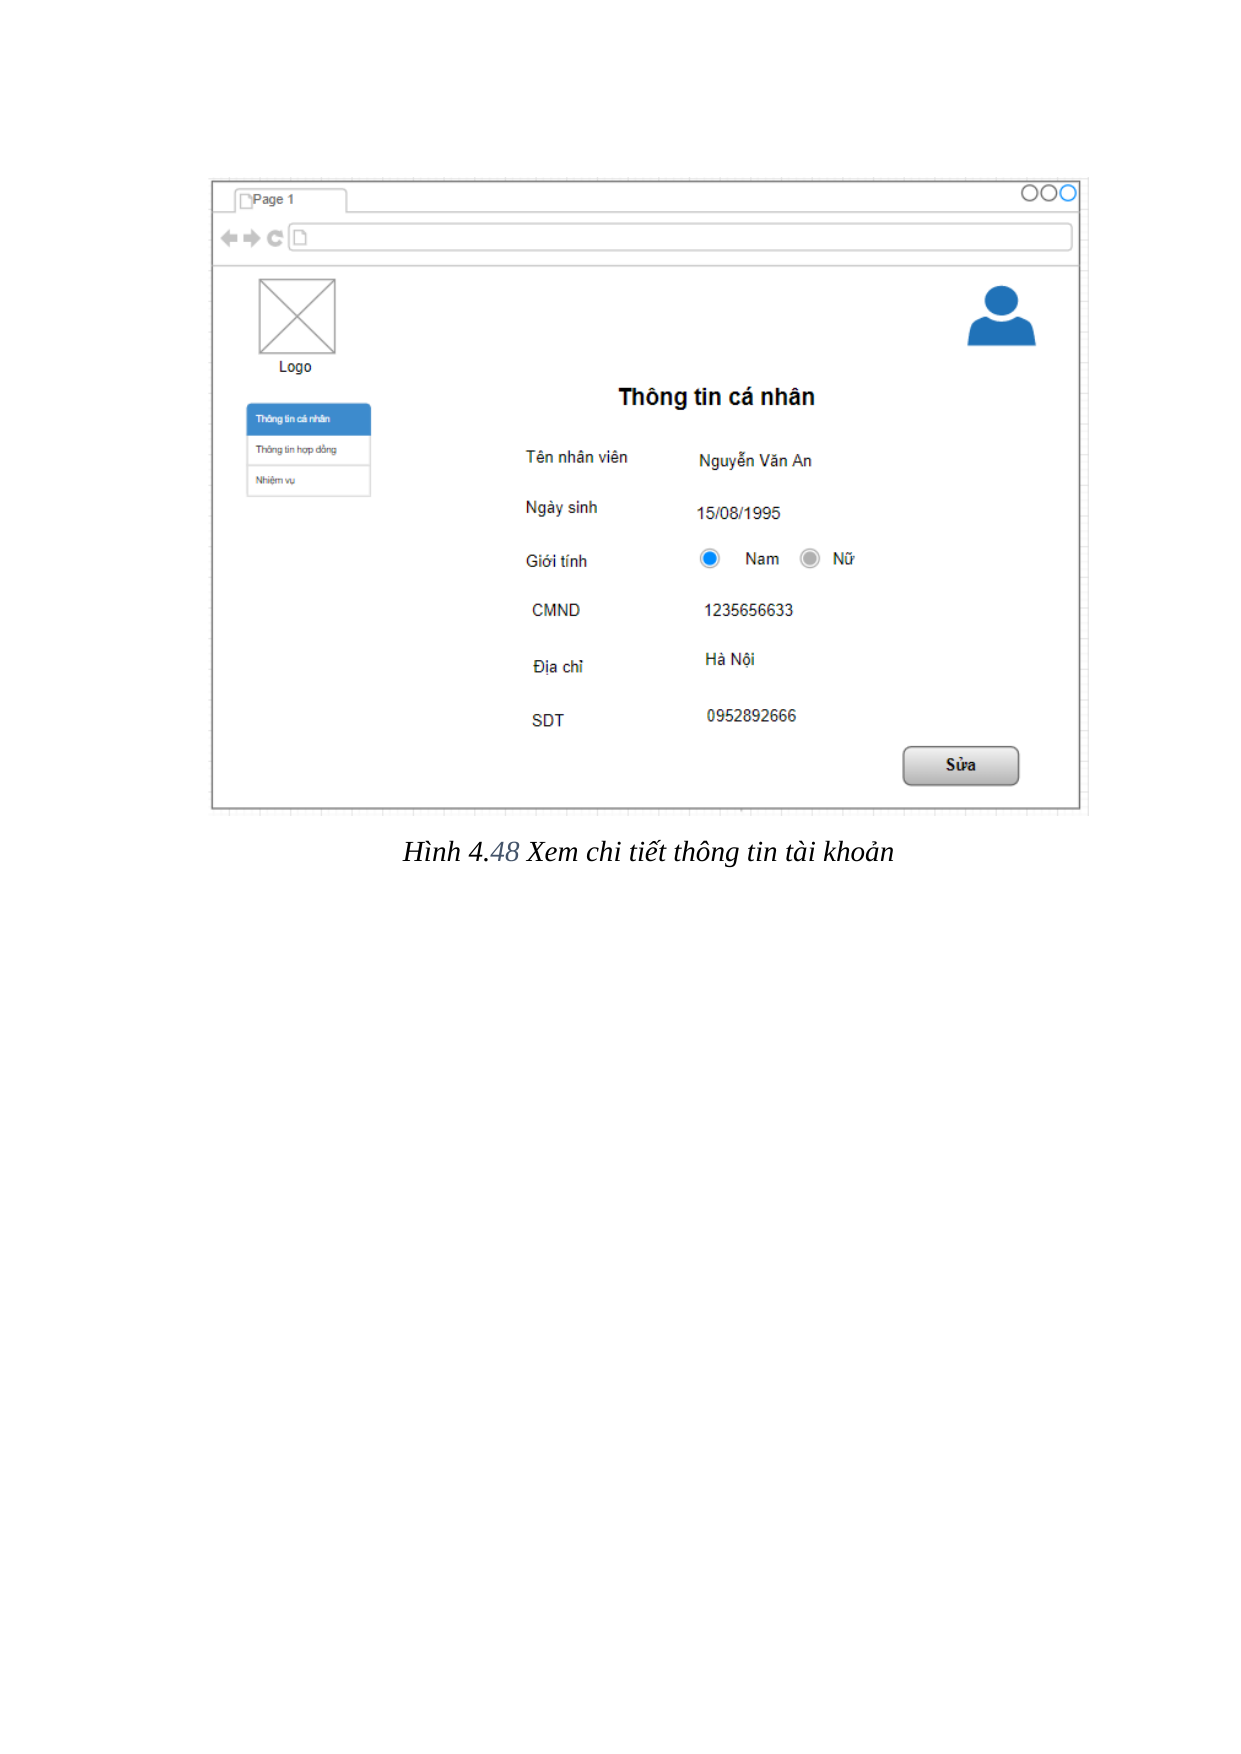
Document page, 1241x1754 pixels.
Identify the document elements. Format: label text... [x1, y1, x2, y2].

text Hình 4.48 Xem chi tiết thông tin tài khoản [207, 834, 1090, 868]
picture [208, 177, 1089, 816]
